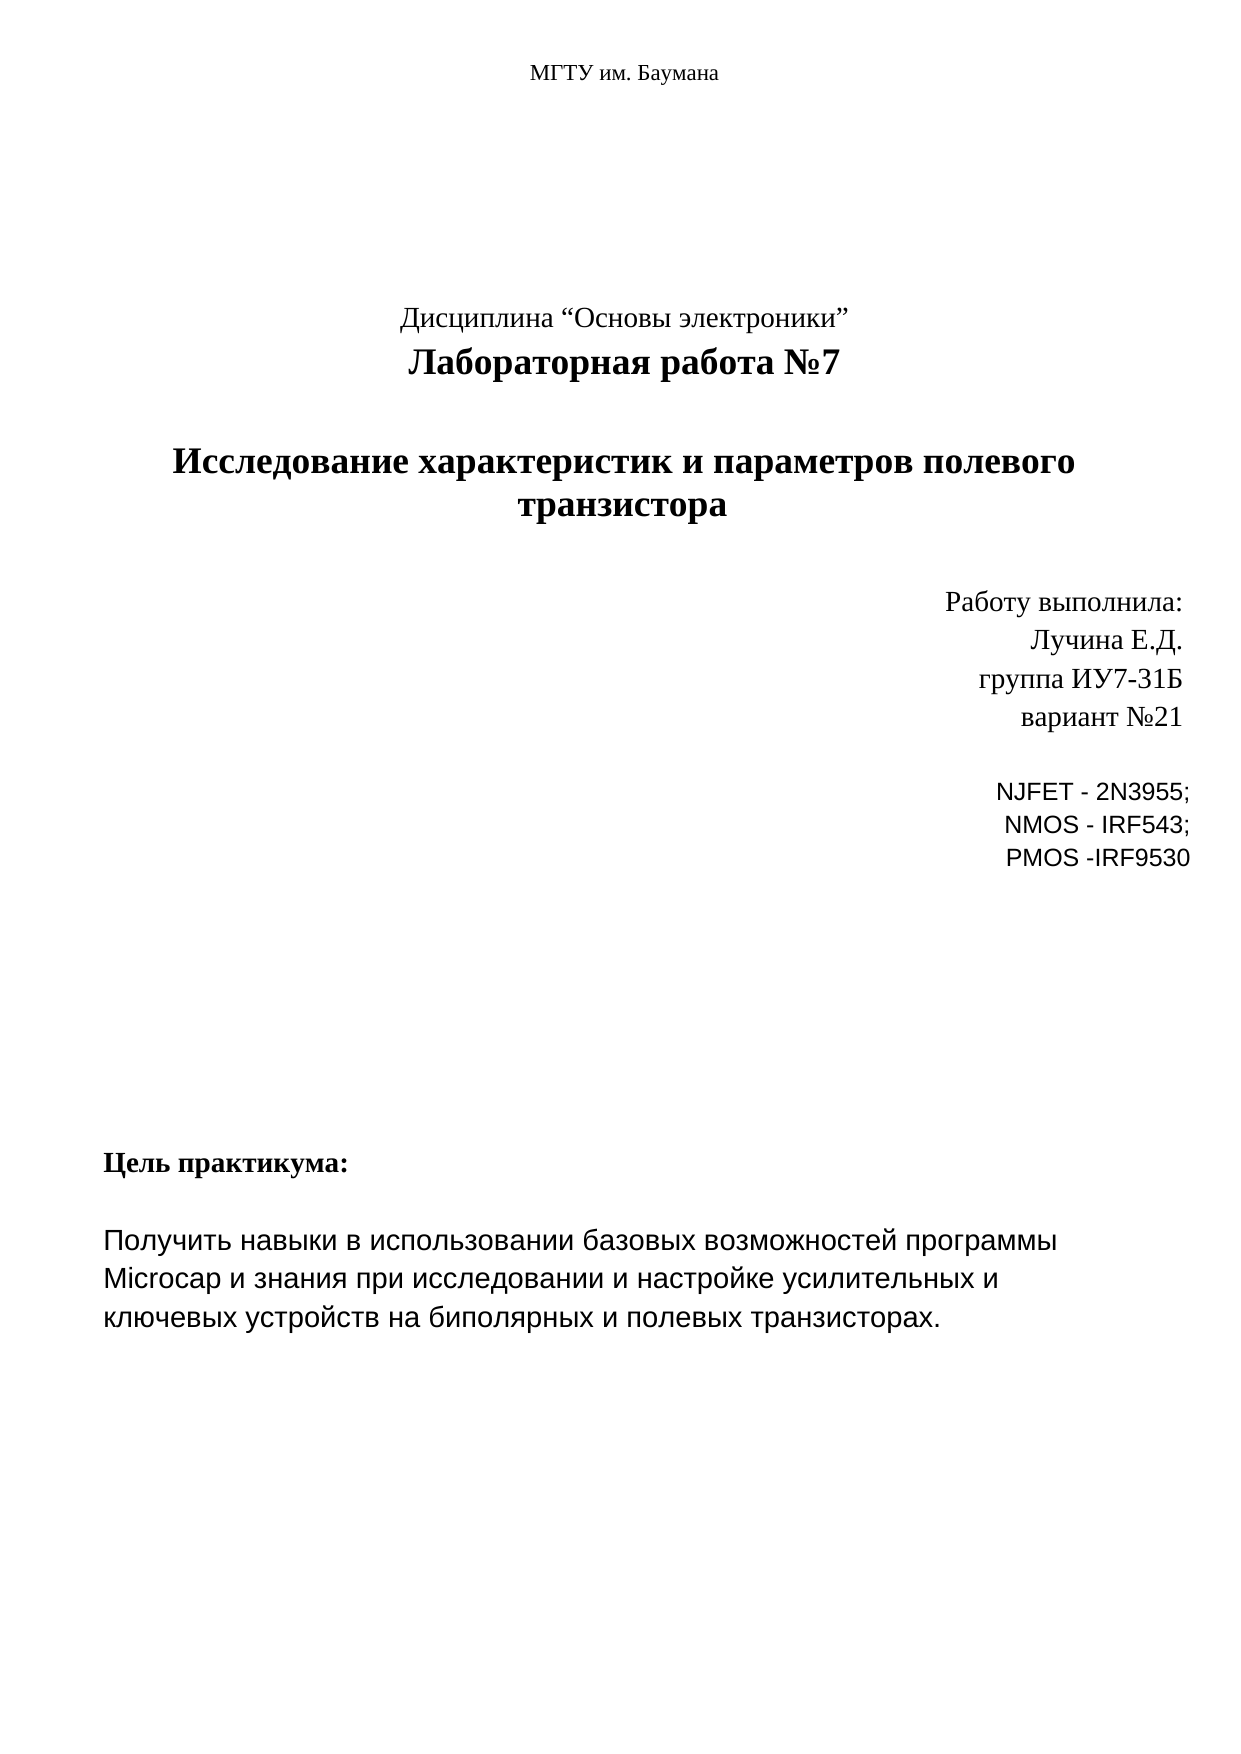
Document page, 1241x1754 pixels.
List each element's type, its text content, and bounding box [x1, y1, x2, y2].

text группа ИУ7-31Б [61, 661, 1183, 694]
text Работу выполнила: [61, 584, 1183, 617]
text Получить навыки в использовании базовых возможностей программы Microcap и знания при исследовании и настройке усилительных и ключевых устройств на биполярных и полевых транзисторах. [103, 1223, 1090, 1333]
text Лабораторная работа №7 [61, 339, 1183, 382]
text NMOS - IRF543; [103, 810, 1190, 838]
text Лучина Е.Д. [61, 622, 1183, 656]
text Исследование характеристик и параметров полевого транзистора [61, 438, 1183, 524]
text Дисциплина “Основы электроники” [61, 301, 1183, 334]
text вариант №21 [61, 699, 1183, 733]
text NJFET - 2N3955; [103, 777, 1190, 805]
text PMOS -IRF9530 [103, 843, 1190, 871]
text МГТУ им. Баумана [61, 59, 1183, 85]
text Цель практикума: [103, 1146, 1183, 1179]
